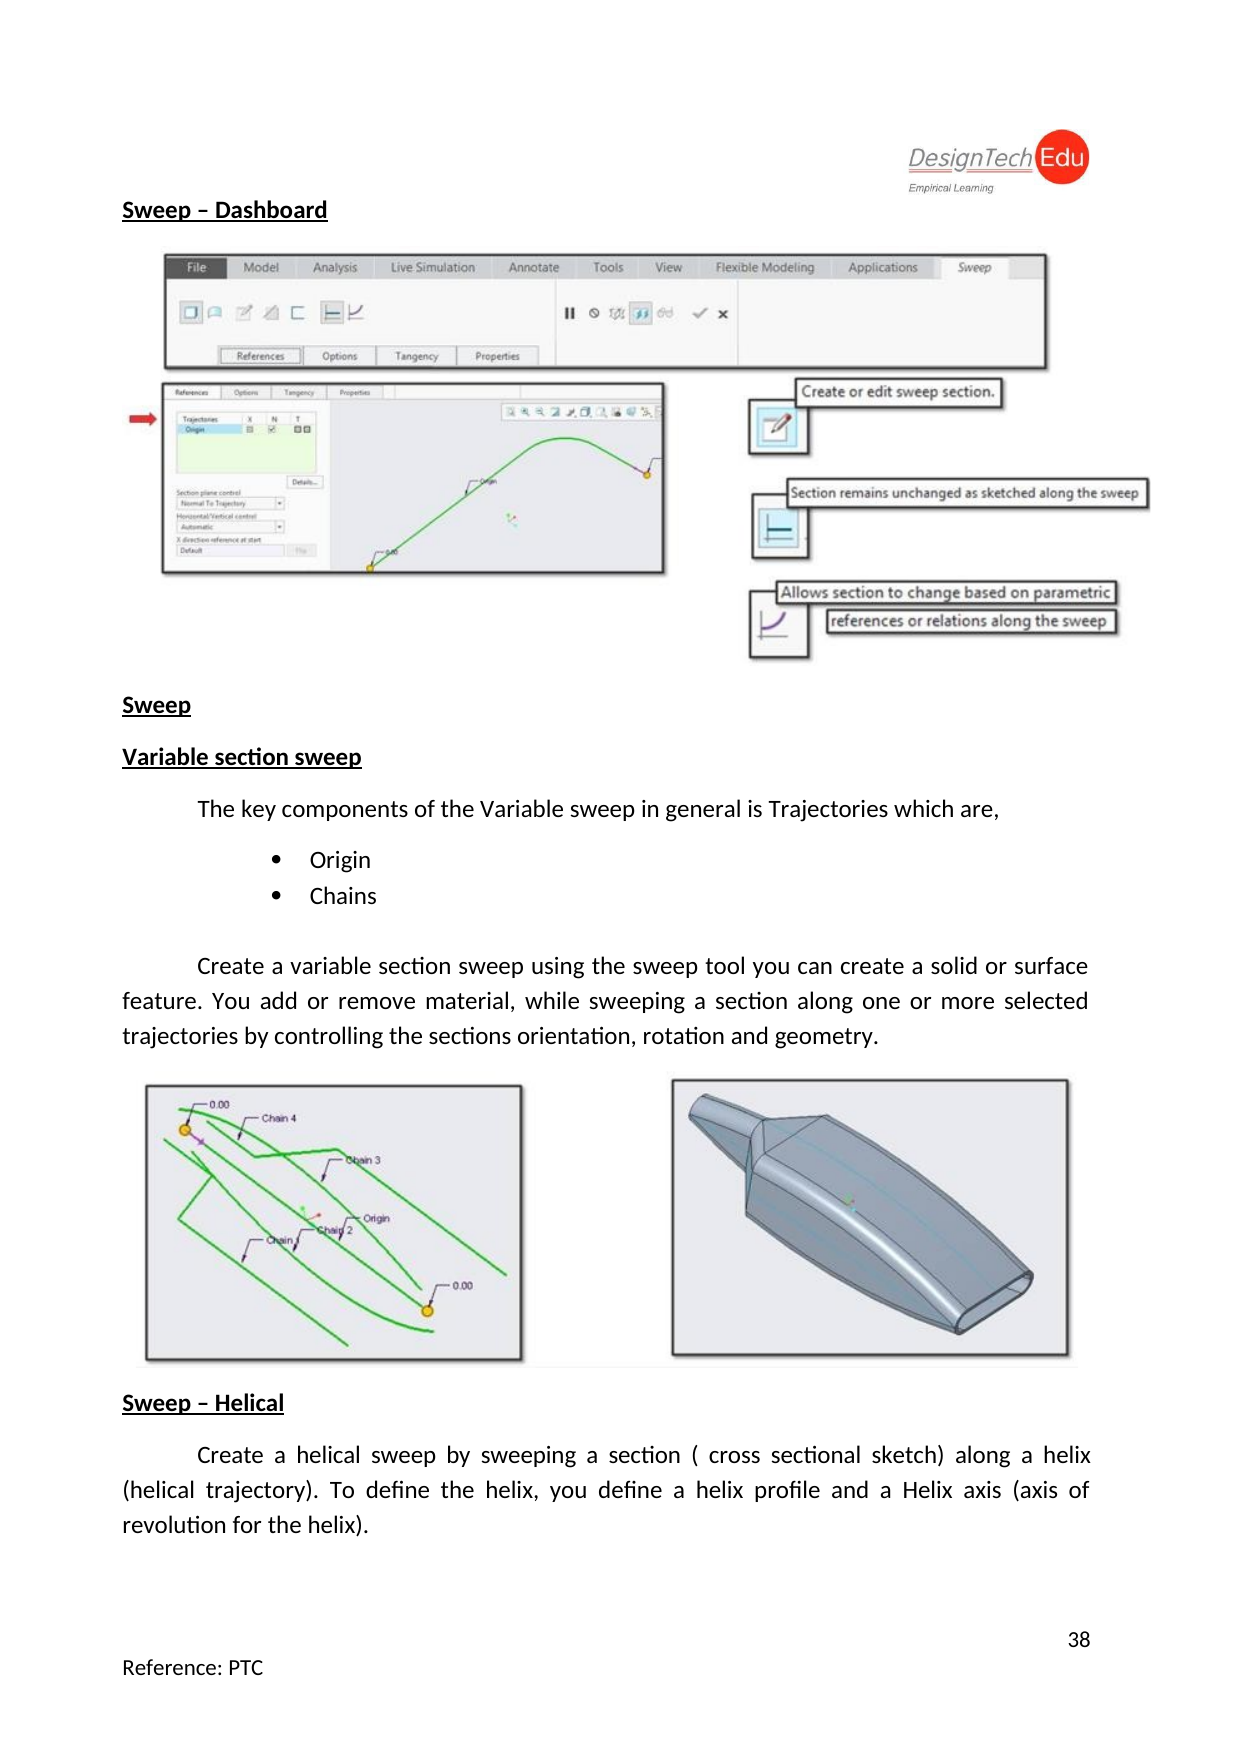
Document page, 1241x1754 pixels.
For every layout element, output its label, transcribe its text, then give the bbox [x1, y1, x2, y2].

list Origin [272, 845, 1167, 875]
subtitle Sweep – Dashboard [122, 194, 1167, 225]
list Chains [272, 880, 1167, 910]
text Sweep [122, 689, 1167, 720]
subtitle Variable section sweep [122, 741, 1167, 772]
picture [135, 1071, 1079, 1368]
text Create a helical sweep by sweeping a section ( cross sectional sketch) along a helix (helical trajectory). To define the helix, you define a helix profile and a Helix axis (axis of revolution for the helix). [122, 1439, 1091, 1539]
picture [902, 129, 1090, 194]
text Create a variable section sweep using the sweep tool you can create a solid or surface feature. You add or remove material, while sweeping a section along one or more selected trajectories by controlling the sections orientation, rotation and geometry. [122, 950, 1091, 1051]
text The key components of the Variable sweep in general is Trajectories which are, [197, 793, 1000, 823]
picture [122, 246, 1151, 666]
